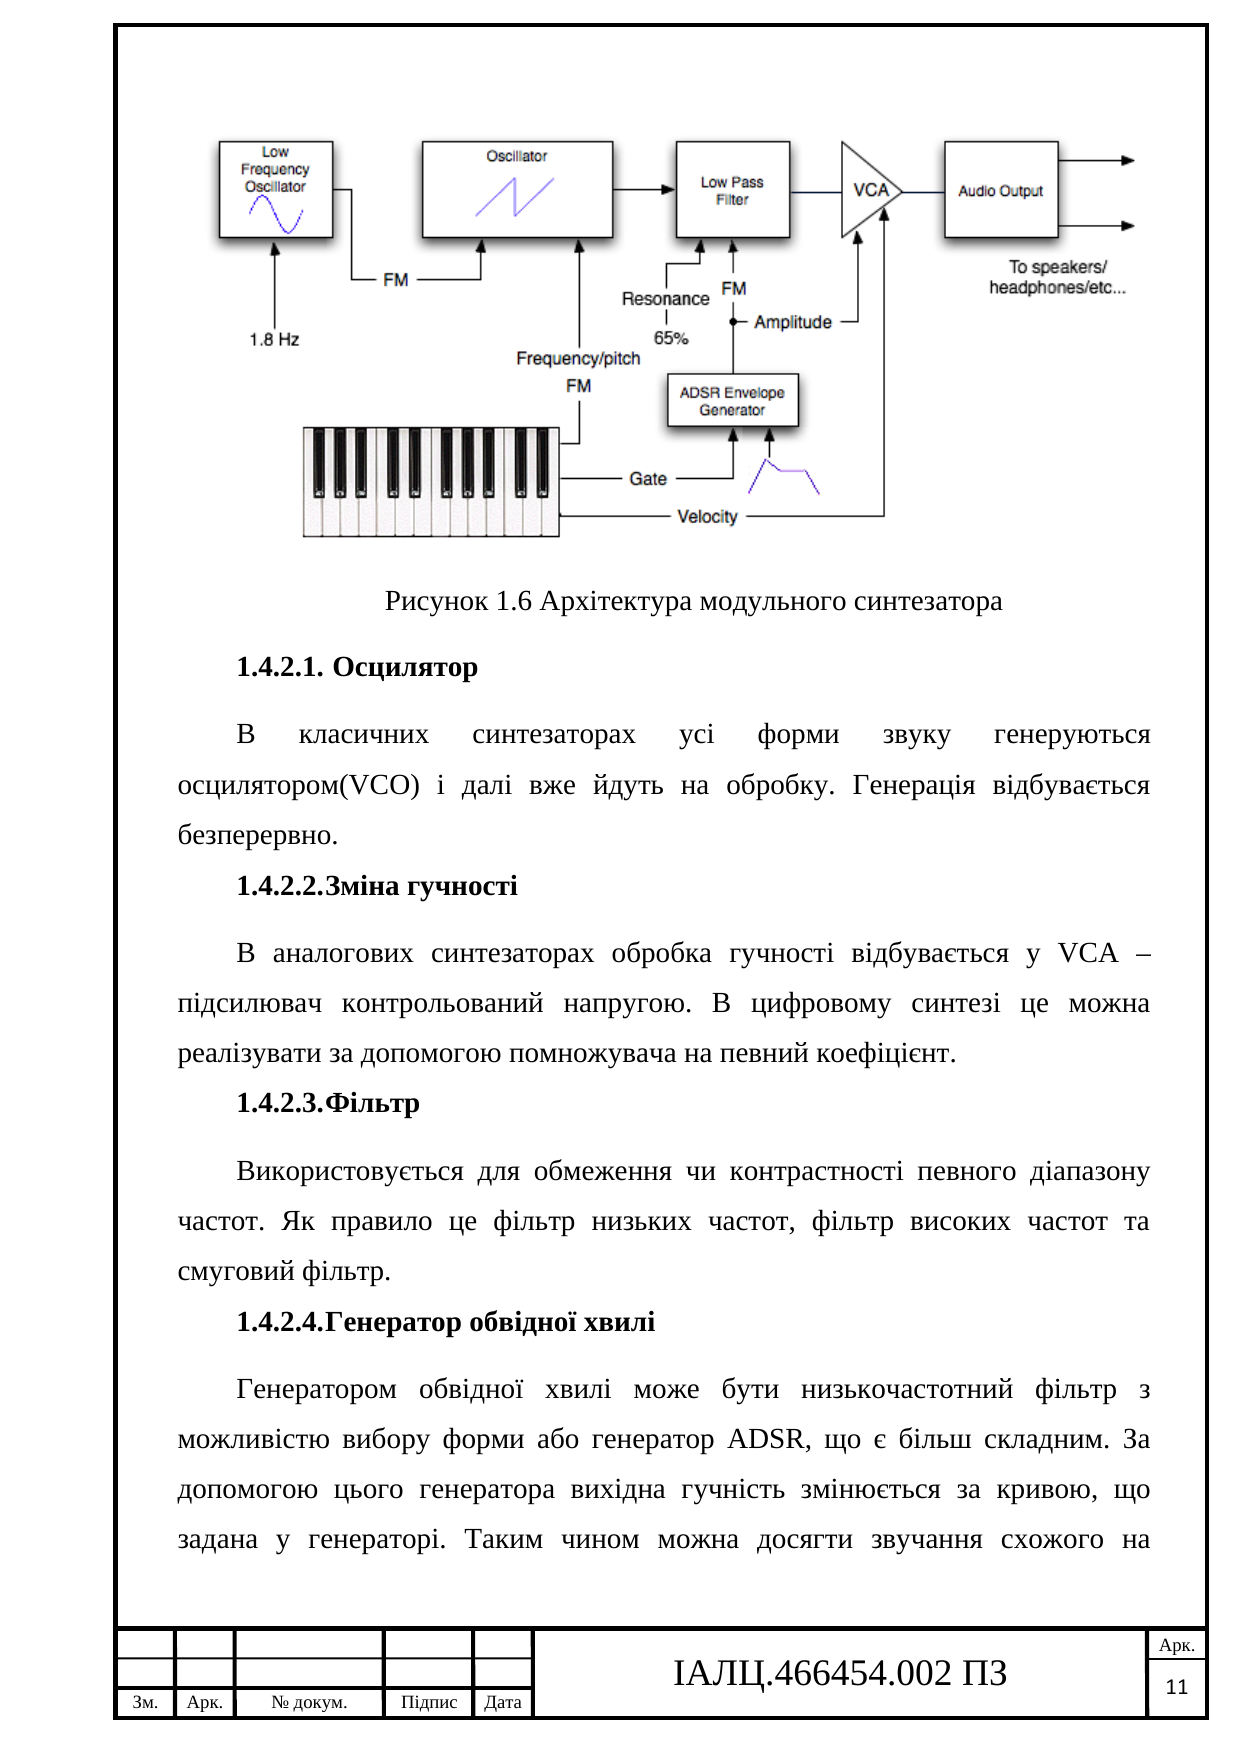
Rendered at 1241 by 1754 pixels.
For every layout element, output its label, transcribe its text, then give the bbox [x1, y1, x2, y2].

list В аналогових синтезаторах обробка гучності відбувається у VCA – підсилювач контрольований напругою. В цифровому синтезі це можна реалізувати за допомогою помножувача на певний коефіцієнт. [177, 935, 1152, 1069]
list Зміна гучності [177, 868, 1152, 901]
picture [177, 118, 1152, 552]
list В класичних синтезаторах усі форми звуку генеруються осцилятором(VCO) і далі вже йдуть на обробку. Генерація відбувається безперервно. [177, 717, 1152, 851]
list Осцилятор [177, 649, 1152, 683]
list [177, 1371, 1152, 1555]
list Генератор обвідної хвилі [177, 1304, 1152, 1337]
text Рисунок 1.6 Архітектура модульного синтезатора [177, 583, 1152, 616]
list Використовується для обмеження чи контрастності певного діапазону частот. Як правило це фільтр низьких частот, фільтр високих частот та смуговий фільтр. [177, 1153, 1152, 1287]
list Фільтр [177, 1086, 1152, 1119]
